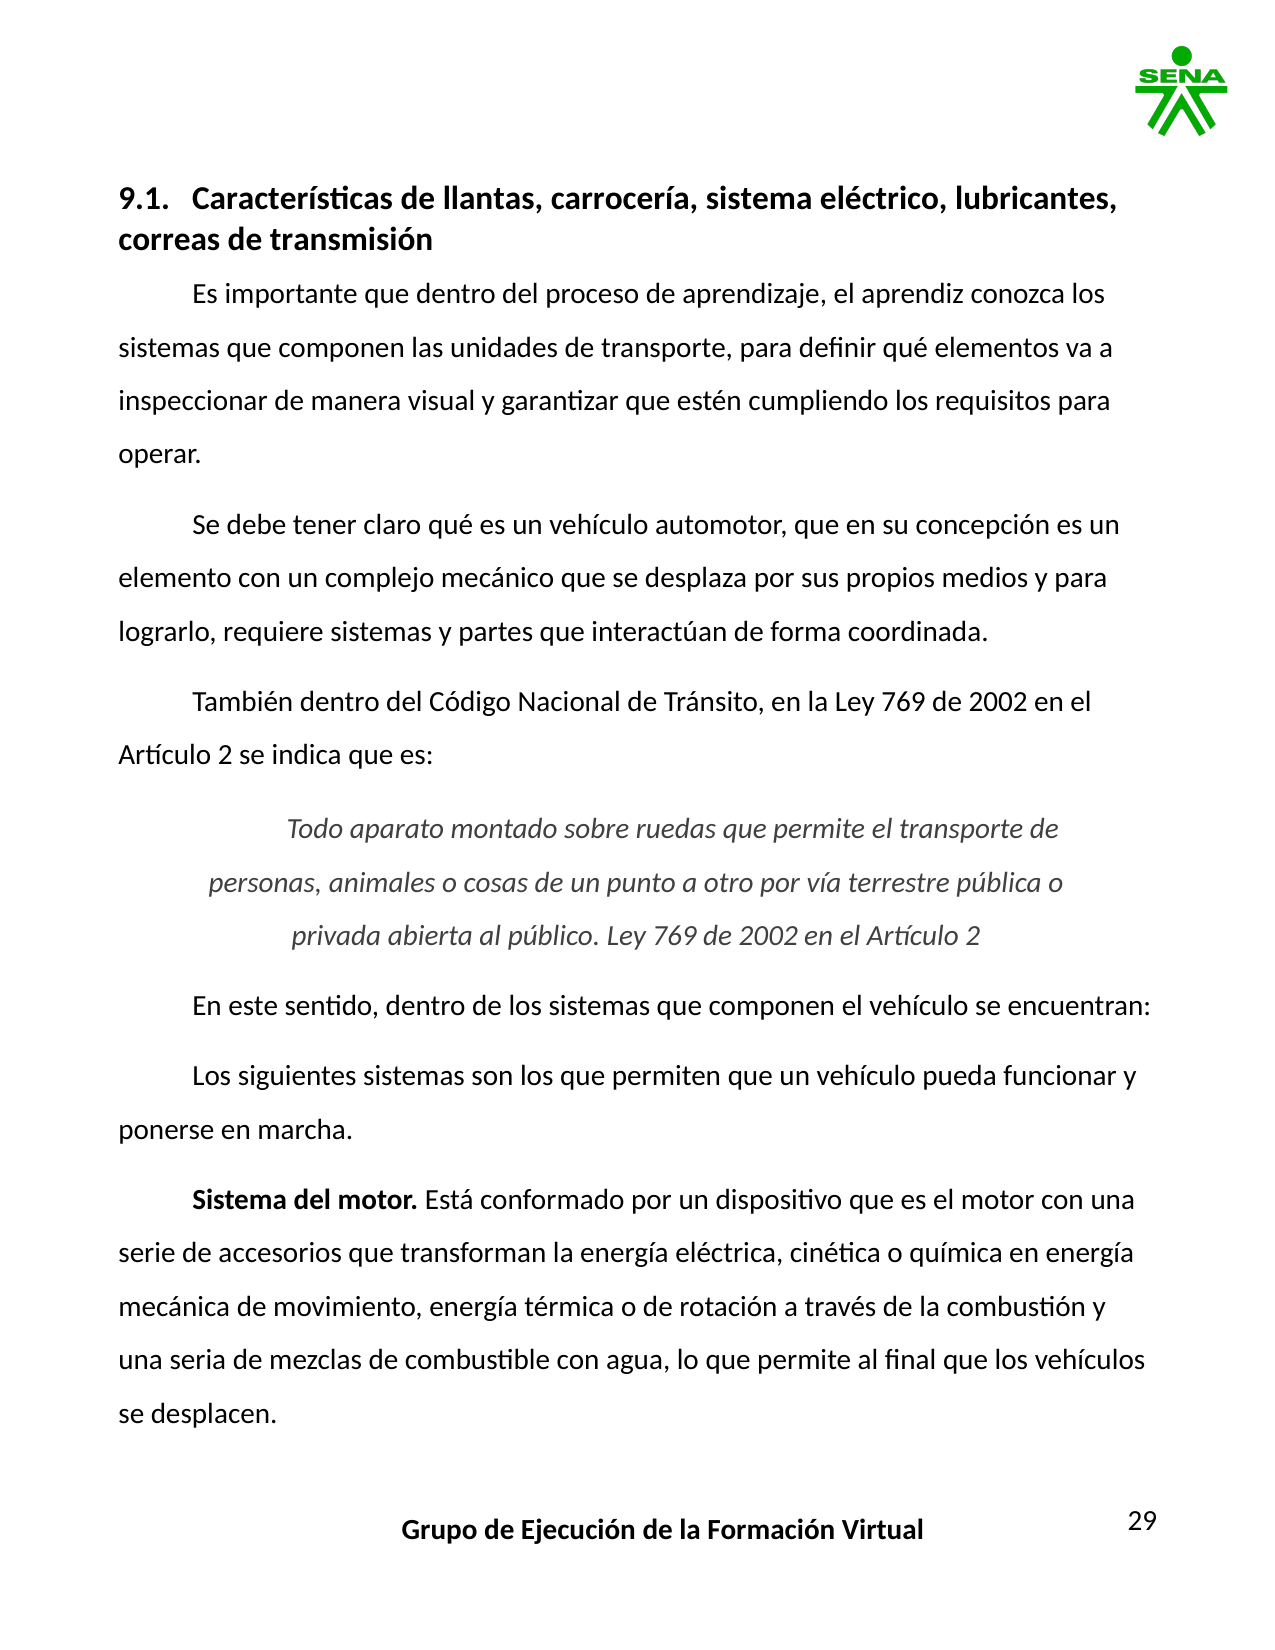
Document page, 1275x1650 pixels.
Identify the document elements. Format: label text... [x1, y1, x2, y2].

text También dentro del Código Nacional de Tránsito, en la Ley 769 de 2002 en el Artículo 2 se indica que es: [118, 683, 1157, 772]
text Los siguientes sistemas son los que permiten que un vehículo pueda funcionar y ponerse en marcha. [118, 1057, 1157, 1147]
subtitle Características de llantas, carrocería, sistema eléctrico, lubricantes, correas de transmisión [118, 177, 1157, 259]
text En este sentido, dentro de los sistemas que componen el vehículo se encuentran: [118, 987, 1157, 1023]
text Es importante que dentro del proceso de aprendizaje, el aprendiz conozca los sistemas que componen las unidades de transporte, para definir qué elementos va a inspeccionar de manera visual y garantizar que estén cumpliendo los requisitos para operar. [118, 275, 1157, 471]
text Se debe tener claro qué es un vehículo automotor, que en su concepción es un elemento con un complejo mecánico que se desplaza por sus propios medios y para lograrlo, requiere sistemas y partes que interactúan de forma coordinada. [118, 506, 1157, 648]
text Todo aparato montado sobre ruedas que permite el transporte de personas, animales o cosas de un punto a otro por vía terrestre pública o privada abierta al público. Ley 769 de 2002 en el Artículo 2 [208, 810, 1067, 953]
picture [1135, 46, 1228, 136]
text Sistema del motor. Está conformado por un dispositivo que es el motor con una serie de accesorios que transforman la energía eléctrica, cinética o química en energía mecánica de movimiento, energía térmica o de rotación a través de la combustión y una seria de mezclas de combustible con agua, lo que permite al final que los vehículos se desplacen. [118, 1181, 1157, 1430]
